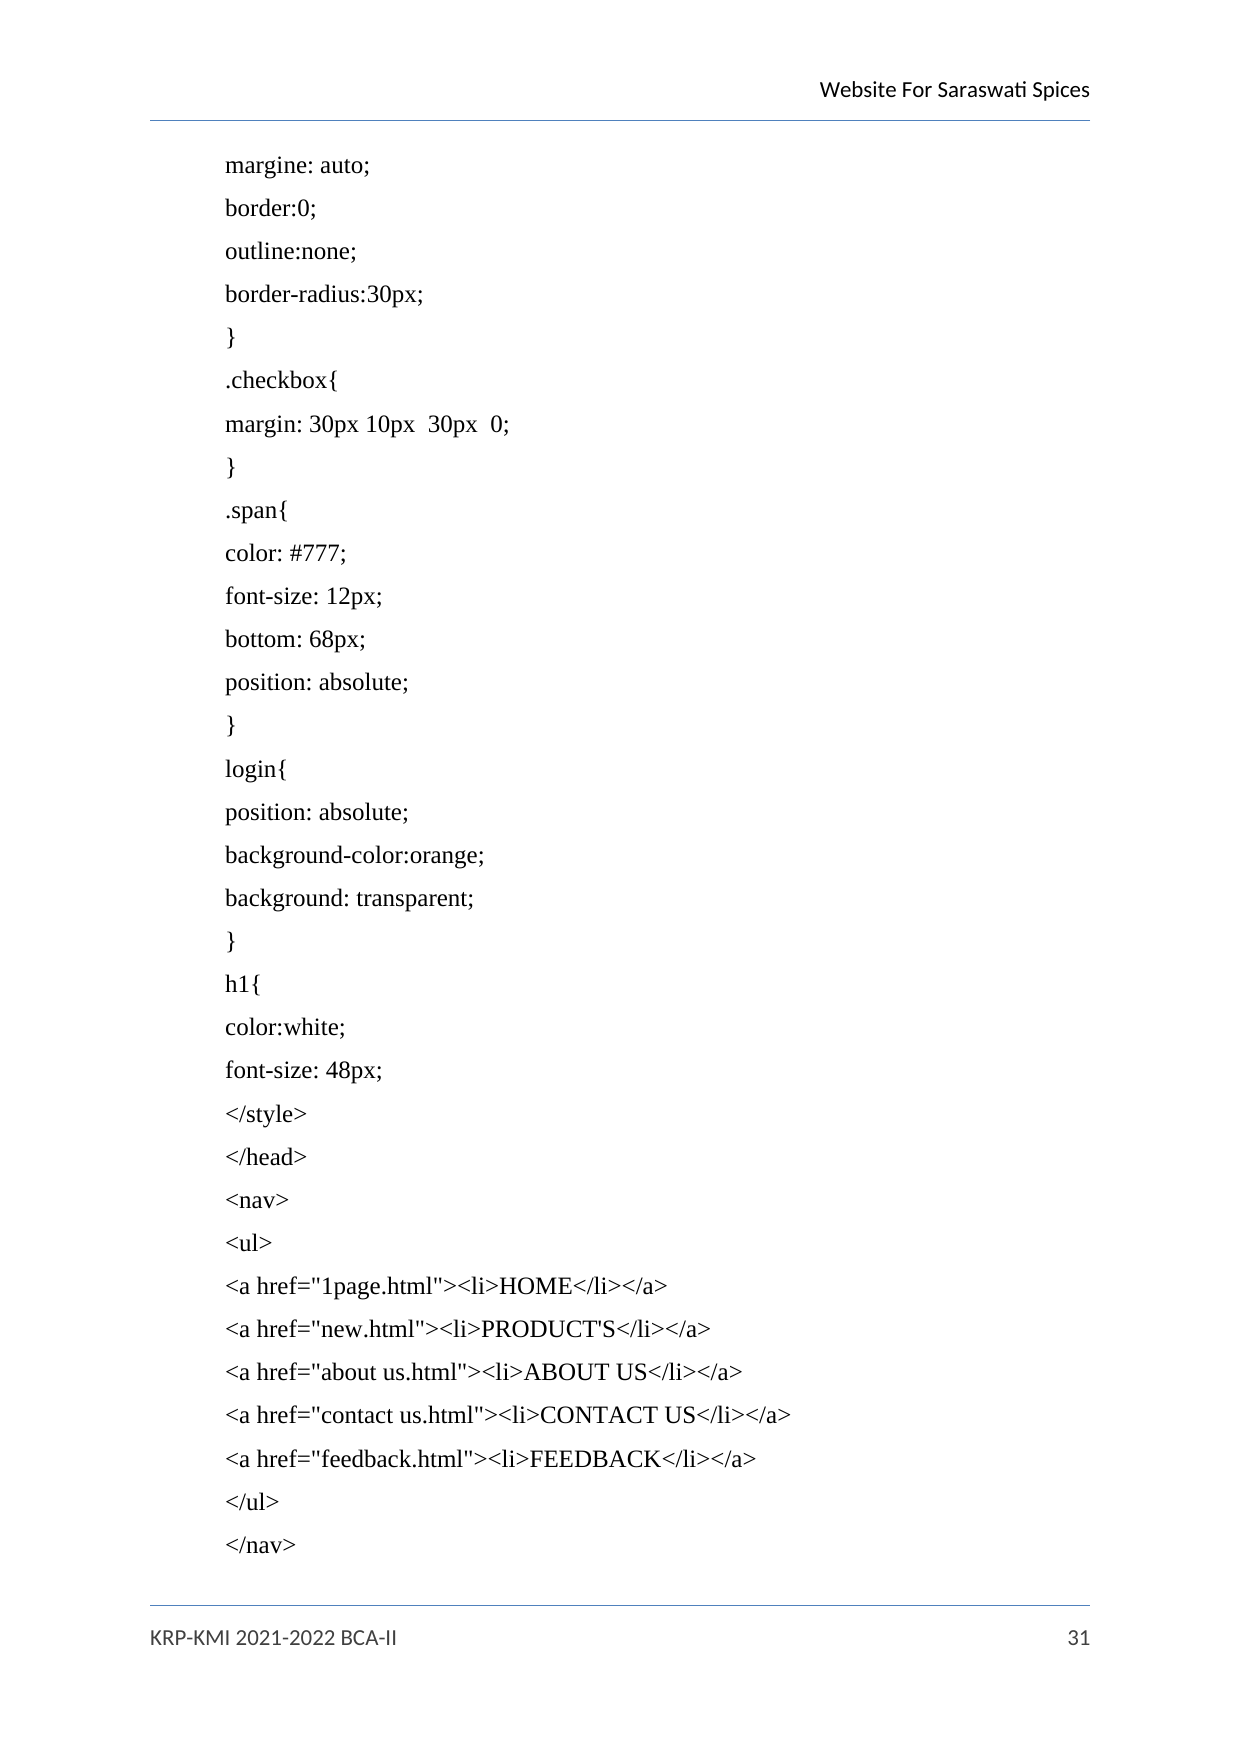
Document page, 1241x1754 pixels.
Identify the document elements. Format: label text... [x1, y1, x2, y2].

list } [225, 322, 1090, 351]
list <a href="new.html"><li>PRODUCT'S</li></a> [225, 1314, 1090, 1343]
list <a href="contact us.html"><li>CONTACT US</li></a> [225, 1401, 1090, 1429]
list font-size: 12px; [225, 581, 1090, 610]
list position: absolute; [225, 667, 1090, 696]
list <nav> [225, 1185, 1090, 1214]
list color:white; [225, 1012, 1090, 1041]
list color: #777; [225, 538, 1090, 567]
list background-color:orange; [225, 840, 1090, 869]
list font-size: 48px; [225, 1056, 1090, 1084]
list border:0; [225, 193, 1090, 222]
list margine: auto; [225, 150, 1090, 179]
list login{ [225, 754, 1090, 782]
list <ul> [225, 1228, 1090, 1257]
list } [225, 926, 1090, 955]
list position: absolute; [225, 797, 1090, 826]
list </style> [225, 1099, 1090, 1127]
list bottom: 68px; [225, 624, 1090, 653]
list </ul> [225, 1487, 1090, 1516]
list <a href="feedback.html"><li>FEEDBACK</li></a> [225, 1444, 1090, 1472]
list background: transparent; [225, 883, 1090, 912]
list </head> [225, 1142, 1090, 1171]
list border-radius:30px; [225, 279, 1090, 308]
list .span{ [225, 495, 1090, 524]
list } [225, 452, 1090, 481]
list </nav> [225, 1530, 1090, 1559]
list outline:none; [225, 236, 1090, 265]
list } [225, 711, 1090, 739]
list h1{ [225, 969, 1090, 998]
list margin: 30px 10px 30px 0; [225, 409, 1090, 437]
list <a href="1page.html"><li>HOME</li></a> [225, 1271, 1090, 1300]
list <a href="about us.html"><li>ABOUT US</li></a> [225, 1357, 1090, 1386]
list .checkbox{ [225, 366, 1090, 394]
